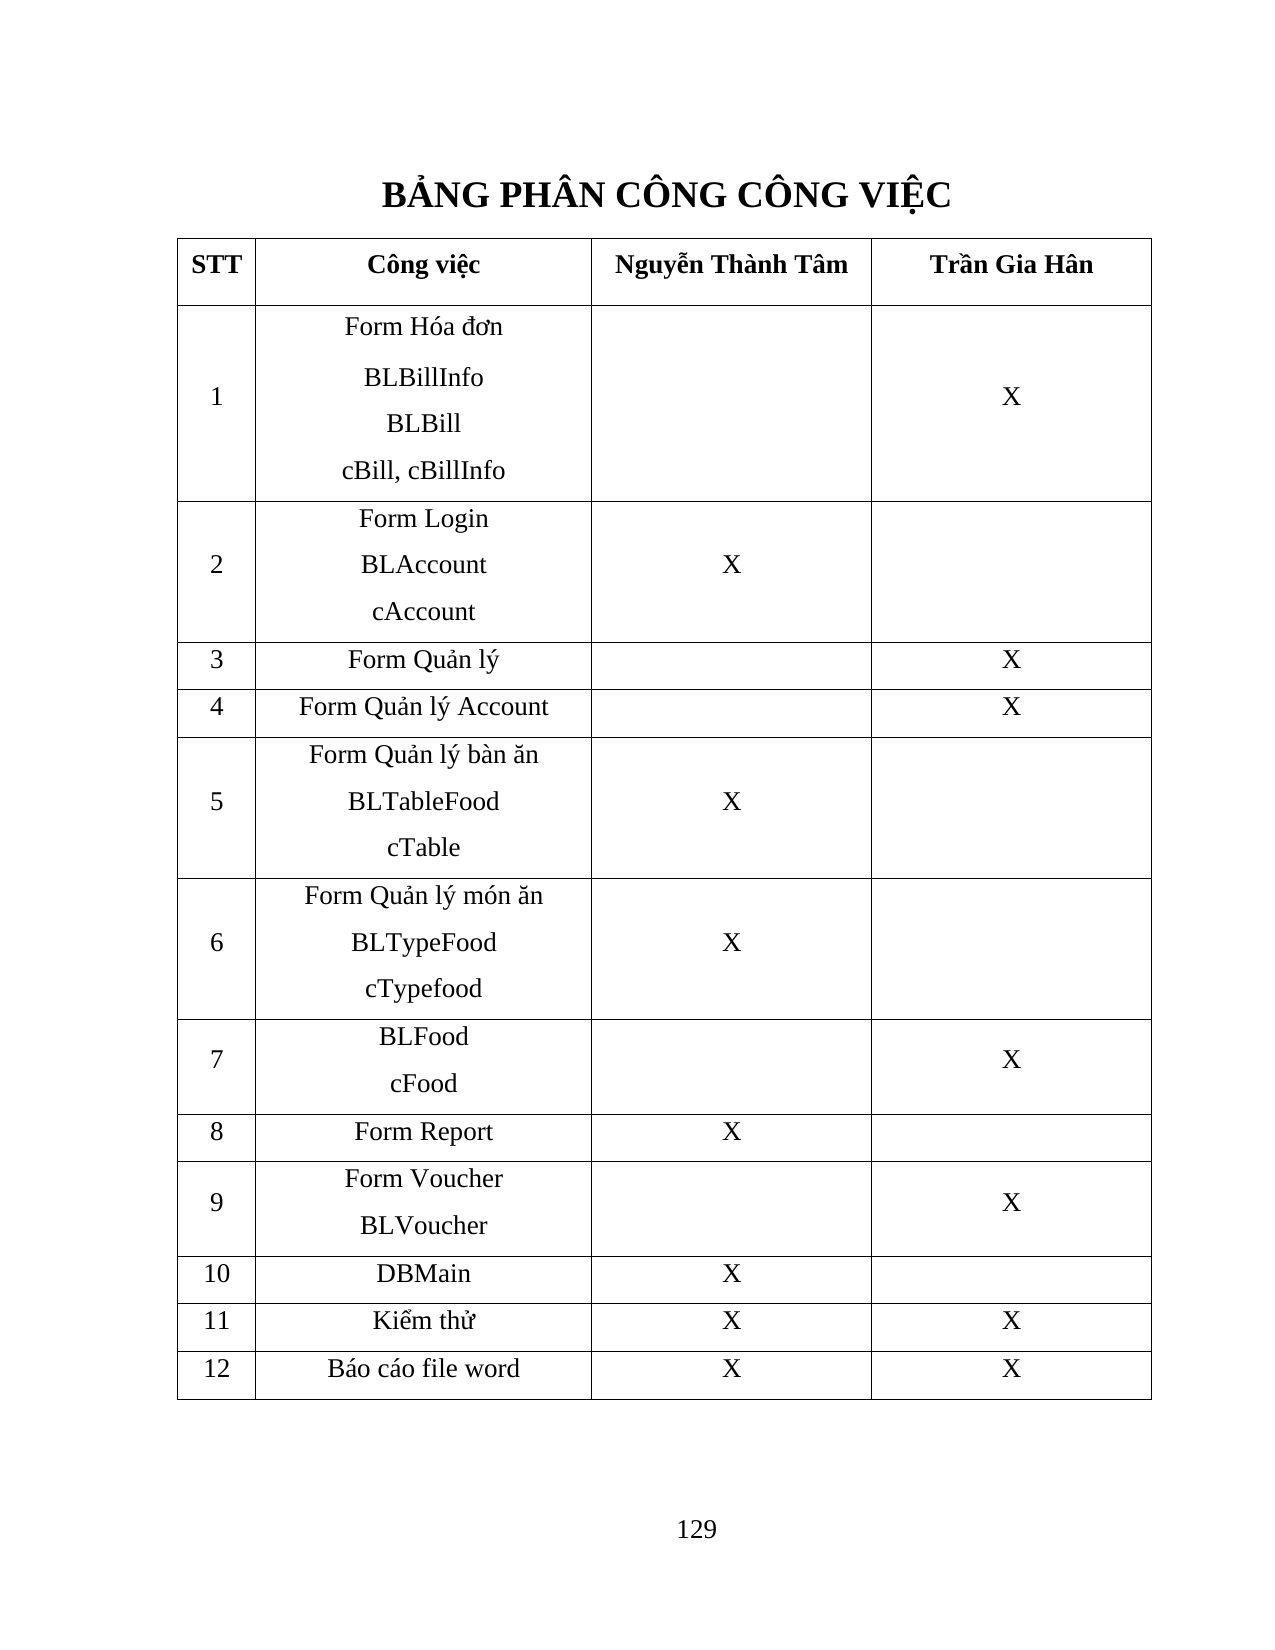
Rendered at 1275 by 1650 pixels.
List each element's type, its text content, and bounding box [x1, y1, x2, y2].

table_cell BLFood cFood [256, 1020, 591, 1113]
table_cell X [592, 1115, 871, 1161]
table_cell 9 [178, 1162, 255, 1256]
table_cell [592, 1020, 871, 1113]
table_cell [872, 1257, 1151, 1303]
table_cell 3 [178, 643, 255, 689]
table_header Nguyễn Thành Tâm [592, 239, 871, 304]
table_cell Kiểm thử [256, 1304, 591, 1351]
table_cell 4 [178, 690, 255, 737]
table_cell Form Quản lý bàn ăn BLTableFood cTable [256, 738, 591, 878]
table_cell 7 [178, 1020, 255, 1113]
table_header STT [178, 239, 255, 304]
table_cell [872, 738, 1151, 878]
table_cell 11 [178, 1304, 255, 1351]
subtitle BẢNG PHÂN CÔNG CÔNG VIỆC [177, 173, 1157, 216]
table_cell [592, 306, 871, 501]
table_cell Form Quản lý Account [256, 690, 591, 737]
table_cell 5 [178, 738, 255, 878]
table_cell [872, 879, 1151, 1019]
table_cell X [872, 1352, 1151, 1399]
table_header Trần Gia Hân [872, 239, 1151, 304]
table_cell Form Login BLAccount cAccount [256, 502, 591, 642]
table_cell [592, 690, 871, 737]
table_cell 2 [178, 502, 255, 642]
table_cell Form Report [256, 1115, 591, 1161]
table_cell X [592, 1304, 871, 1351]
table_cell Form Hóa đơn BLBillInfo BLBill cBill, cBillInfo [256, 306, 591, 501]
table_cell Báo cáo file word [256, 1352, 591, 1399]
table_cell Form Voucher BLVoucher [256, 1162, 591, 1256]
table_header Công việc [256, 239, 591, 304]
table_cell 10 [178, 1257, 255, 1303]
table_cell X [872, 1304, 1151, 1351]
table_cell X [592, 1352, 871, 1399]
table_cell 1 [178, 306, 255, 501]
table_cell X [872, 643, 1151, 689]
table_cell DBMain [256, 1257, 591, 1303]
table_cell X [872, 1162, 1151, 1256]
table_cell X [872, 1020, 1151, 1113]
table_cell [592, 1162, 871, 1256]
table_cell X [872, 690, 1151, 737]
table_cell 12 [178, 1352, 255, 1399]
table_cell X [592, 738, 871, 878]
table_cell [872, 1115, 1151, 1161]
table_cell 8 [178, 1115, 255, 1161]
table_cell Form Quản lý [256, 643, 591, 689]
table_cell [872, 502, 1151, 642]
table_cell X [872, 306, 1151, 501]
table_cell X [592, 502, 871, 642]
table_cell X [592, 1257, 871, 1303]
table_cell 6 [178, 879, 255, 1019]
table_cell Form Quản lý món ăn BLTypeFood cTypefood [256, 879, 591, 1019]
table_cell X [592, 879, 871, 1019]
table_cell [592, 643, 871, 689]
